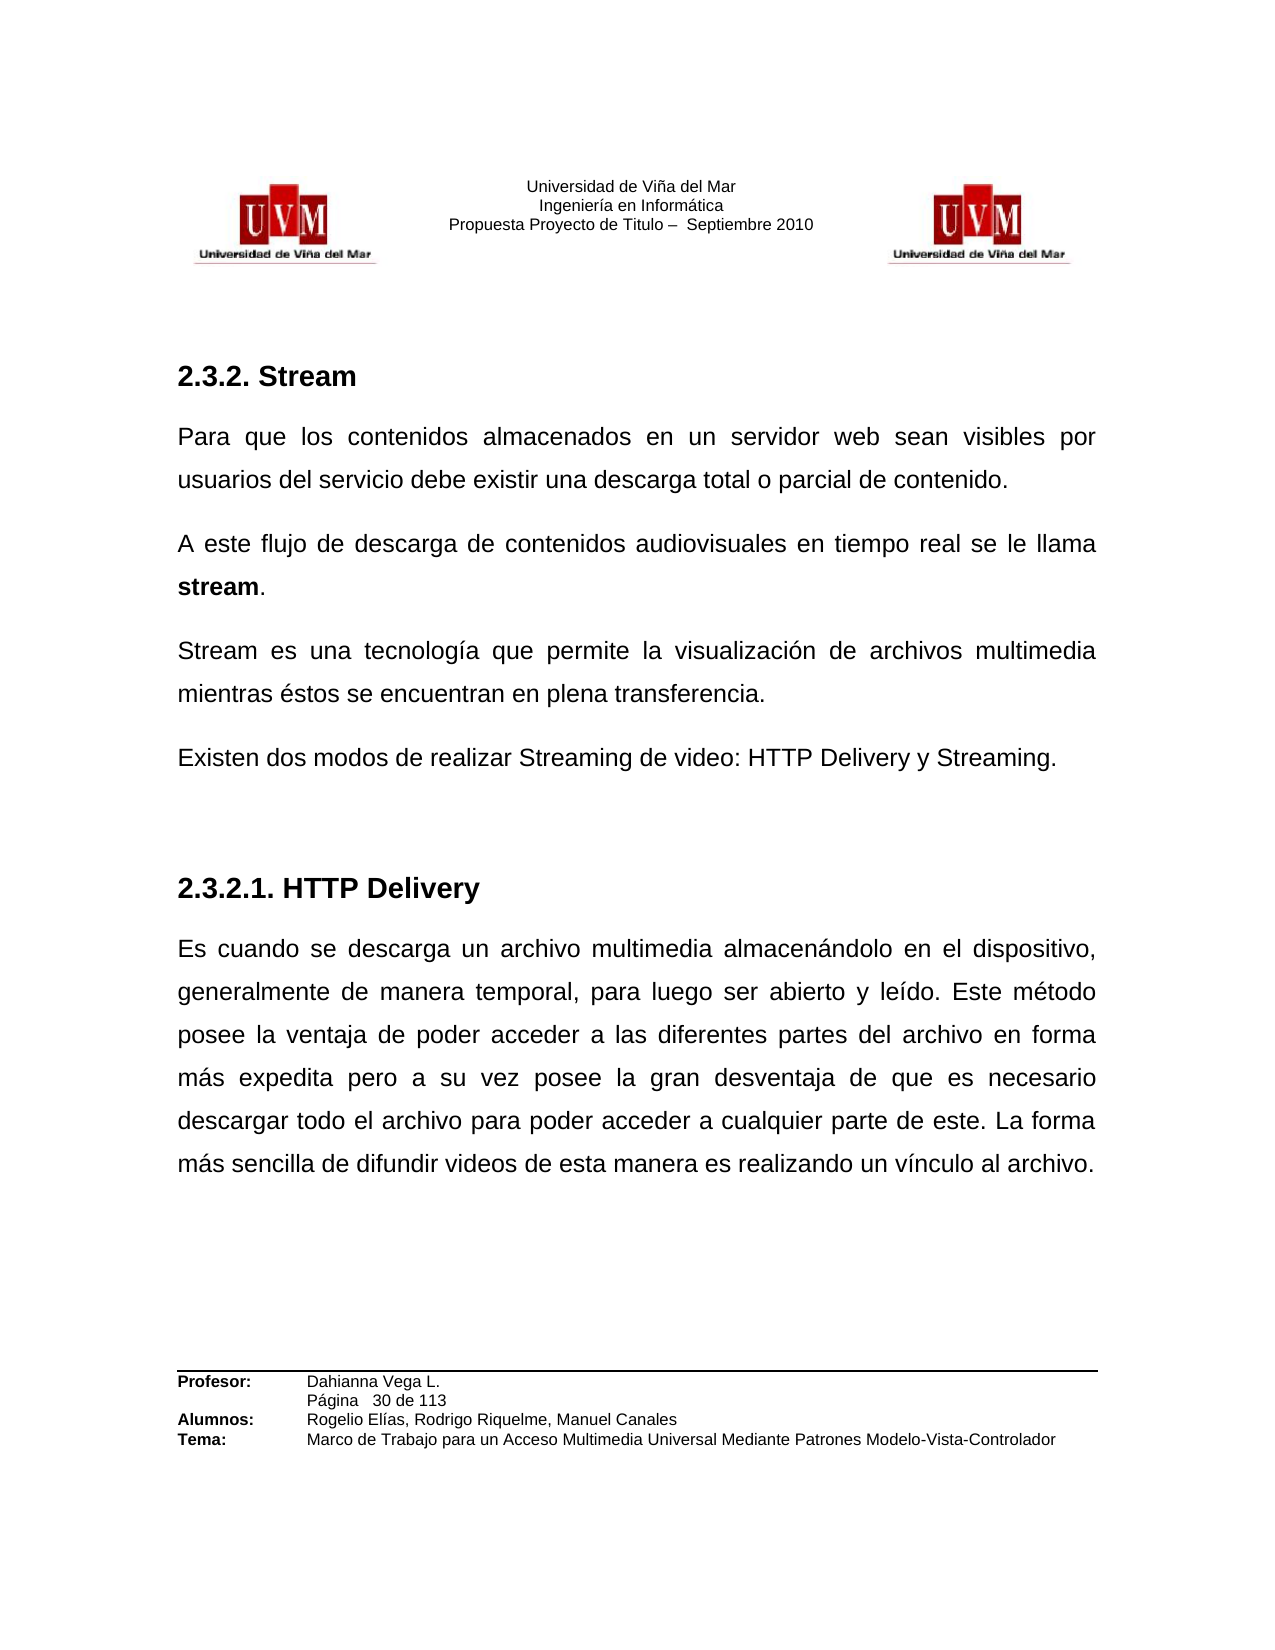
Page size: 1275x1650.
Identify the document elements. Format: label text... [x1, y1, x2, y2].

picture [871, 176, 1084, 267]
text Es cuando se descarga un archivo multimedia almacenándolo en el dispositivo, generalmente de manera temporal, para luego ser abierto y leído. Este método posee la ventaja de poder acceder a las diferentes partes del archivo en forma más expedita pero a su vez posee la gran desventaja de que es necesario descargar todo el archivo para poder acceder a cualquier parte de este. La forma más sencilla de difundir videos de esta manera es realizando un vínculo al archivo. [177, 934, 1098, 1178]
picture [177, 176, 390, 267]
subtitle 2.3.2. Stream [177, 359, 1098, 392]
text A este flujo de descarga de contenidos audiovisuales en tiempo real se le llama stream. [177, 529, 1098, 601]
text Stream es una tecnología que permite la visualización de archivos multimedia mientras éstos se encuentran en plena transferencia. [177, 636, 1098, 708]
text Para que los contenidos almacenados en un servidor web sean visibles por usuarios del servicio debe existir una descarga total o parcial de contenido. [177, 422, 1098, 493]
subtitle 2.3.2.1. HTTP Delivery [177, 871, 1098, 904]
text Existen dos modos de realizar Streaming de video: HTTP Delivery y Streaming. [177, 743, 1098, 772]
